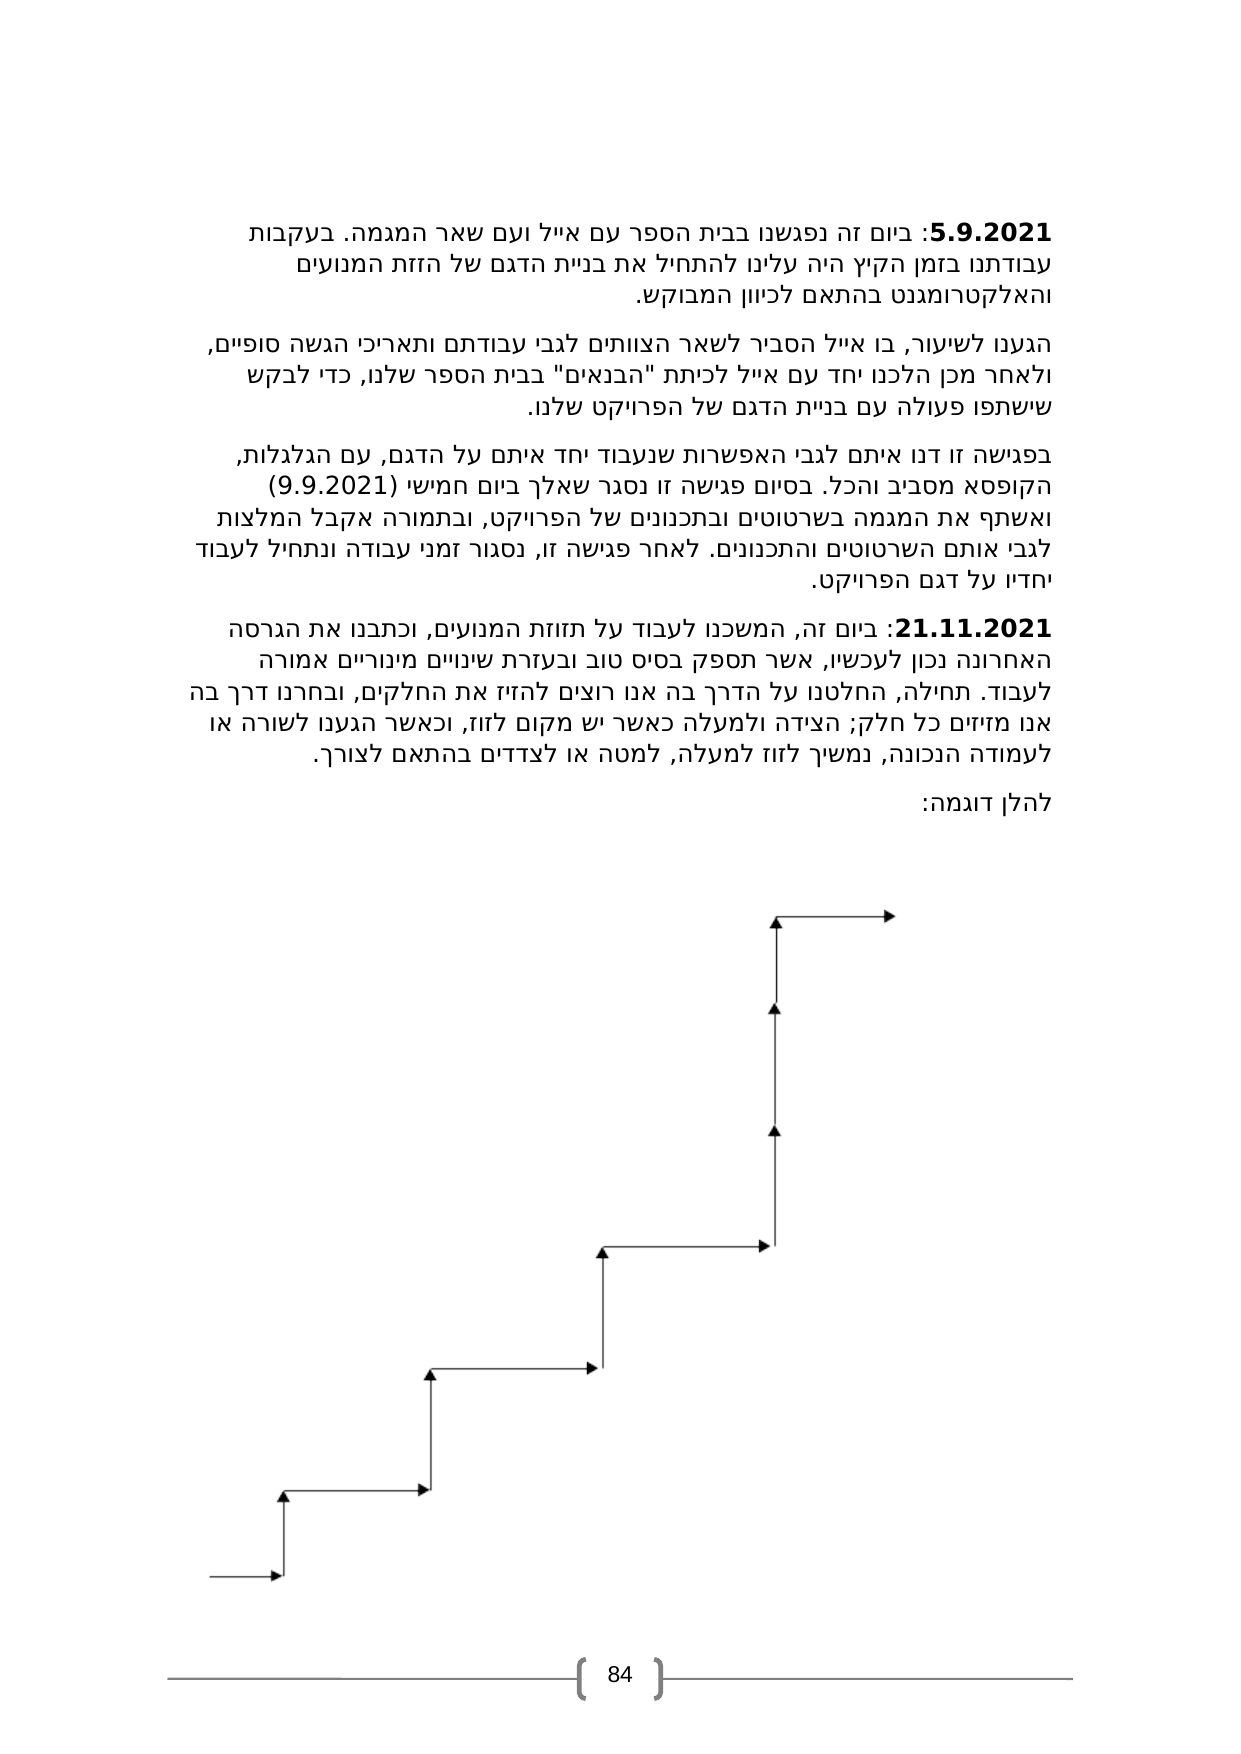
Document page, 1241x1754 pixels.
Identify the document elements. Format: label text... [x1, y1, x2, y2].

text להלן דוגמה: [187, 788, 1053, 817]
text 5.9.2021: ביום זה נפגשנו בבית הספר עם אייל ועם שאר המגמה. בעקבות עבודתנו בזמן הקיץ היה עלינו להתחיל את בניית הדגם של הזזת המנועים והאלקטרומגנט בהתאם לכיוון המבוקש. [187, 218, 1053, 310]
text בפגישה זו דנו איתם לגבי האפשרות שנעבוד יחד איתם על הדגם, עם הגלגלות, הקופסא מסביב והכל. בסיום פגישה זו נסגר שאלך ביום חמישי (9.9.2021) ואשתף את המגמה בשרטוטים ובתכנונים של הפרויקט, ובתמורה אקבל המלצות לגבי אותם השרטוטים והתכנונים. לאחר פגישה זו, נסגור זמני עבודה ונתחיל לעבוד יחדיו על דגם הפרויקט. [187, 440, 1053, 595]
text 21.11.2021: ביום זה, המשכנו לעבוד על תזוזת המנועים, וכתבנו את הגרסה האחרונה נכון לעכשיו, אשר תספק בסיס טוב ובעזרת שינויים מינוריים אמורה לעבוד. תחילה, החלטנו על הדרך בה אנו רוצים להזיז את החלקים, ובחרנו דרך בה אנו מזיזים כל חלק; הצידה ולמעלה כאשר יש מקום לזוז, וכאשר הגענו לשורה או לעמודה הנכונה, נמשיך לזוז למעלה, למטה או לצדדים בהתאם לצורך. [187, 614, 1053, 769]
text הגענו לשיעור, בו אייל הסביר לשאר הצוותים לגבי עבודתם ותאריכי הגשה סופיים, ולאחר מכן הלכנו יחד עם אייל לכיתת "הבנאים" בבית הספר שלנו, כדי לבקש שישתפו פעולה עם בניית הדגם של הפרויקט שלנו. [187, 329, 1053, 421]
